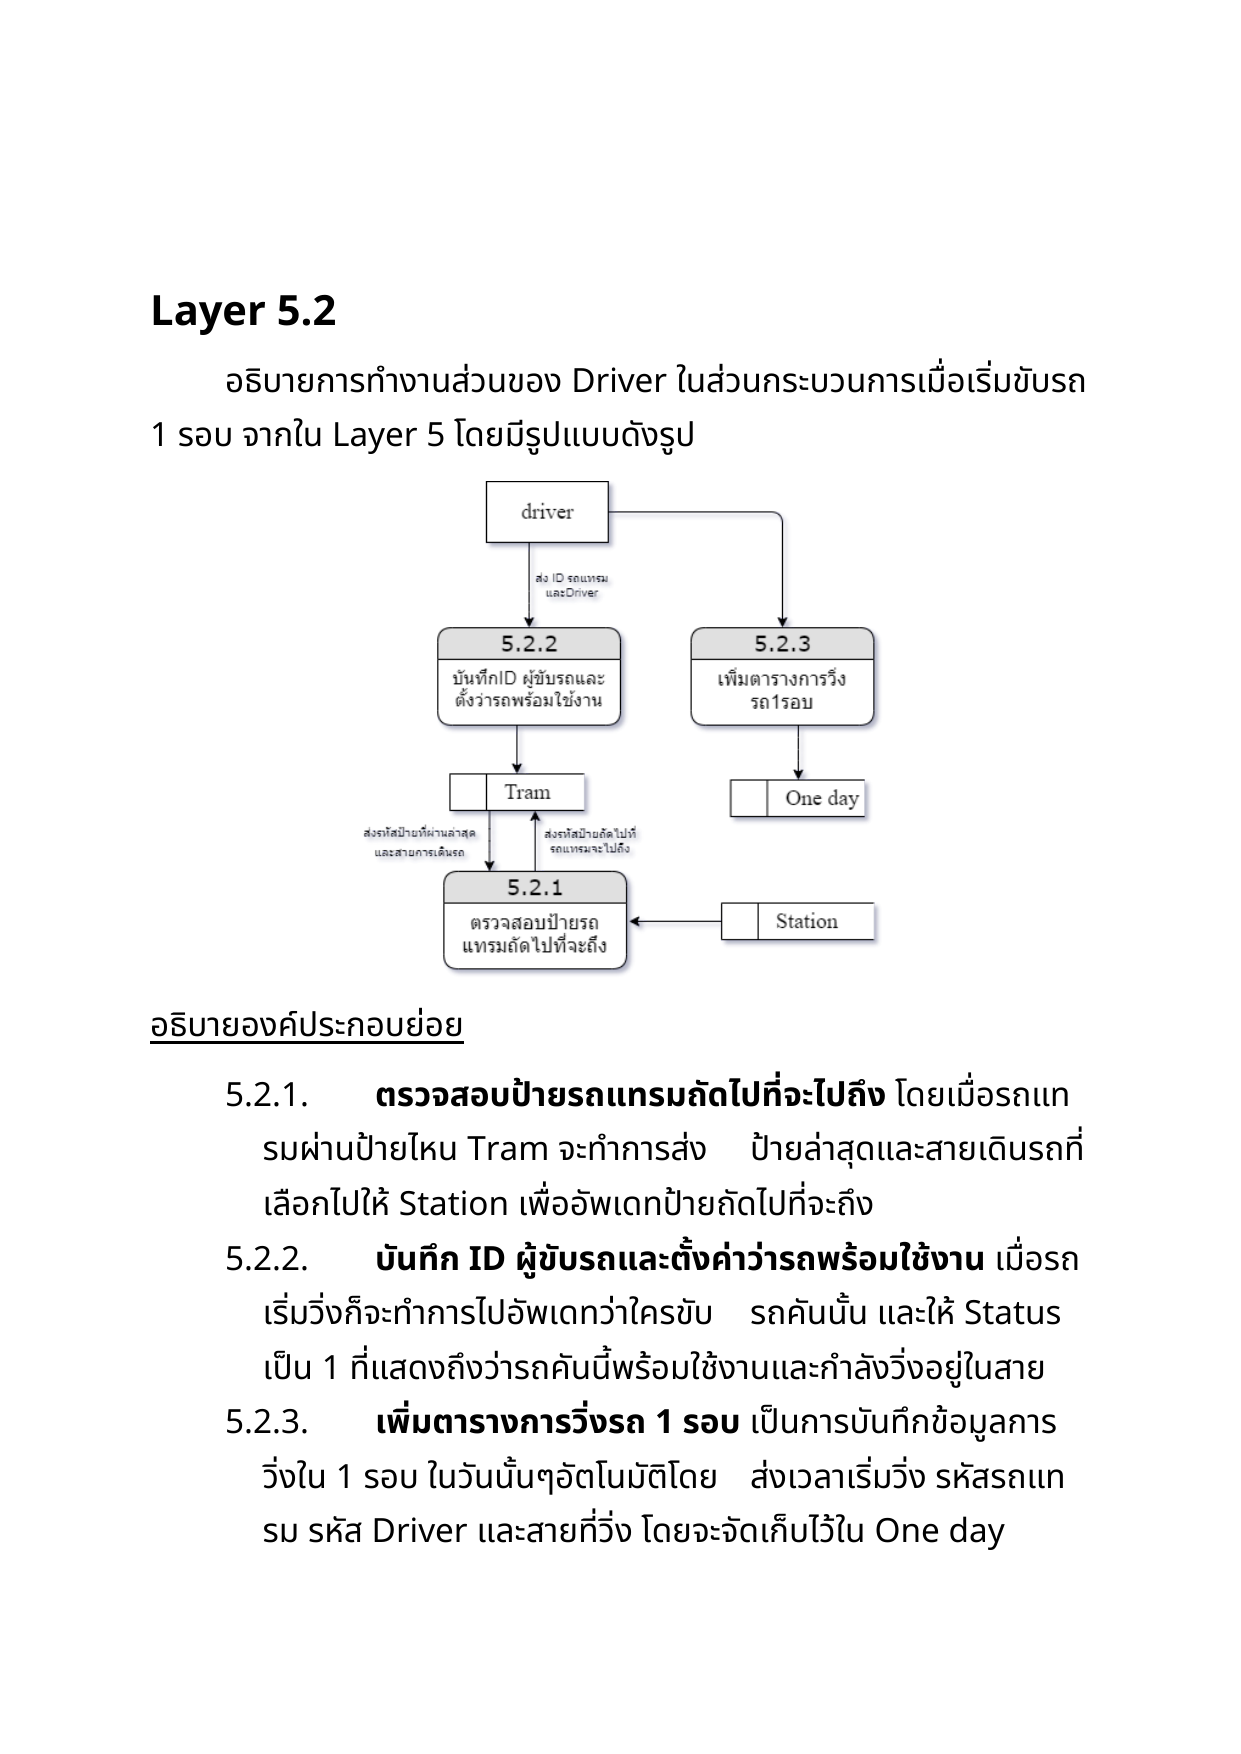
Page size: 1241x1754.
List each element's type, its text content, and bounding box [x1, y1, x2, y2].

text อธิบายองค์ประกอบย่อย [150, 1001, 1090, 1051]
list ตรวจสอบป้ายรถแทรมถัดไปที่จะไปถึง โดยเมื่อรถแทรมผ่านป้ายไหน Tram จะทำการส่ง ป้ายล่าสุดและสายเดินรถที่เลือกไปให้ Station เพื่ออัพเดทป้ายถัดไปที่จะถึง [225, 1071, 1090, 1230]
picture [352, 481, 888, 983]
text Layer 5.2 [150, 280, 1090, 337]
list เพิ่มตารางการวิ่งรถ 1 รอบ เป็นการบันทึกข้อมูลการวิ่งใน 1 รอบ ในวันนั้นๆอัตโนมัติโดย ส่งเวลาเริ่มวิ่ง รหัสรถแทรม รหัส Driver และสายที่วิ่ง โดยจะจัดเก็บไว้ใน One day [225, 1398, 1090, 1558]
list บันทึก ID ผู้ขับรถและตั้งค่าว่ารถพร้อมใช้งาน เมื่อรถเริ่มวิ่งก็จะทำการไปอัพเดทว่าใครขับ รถคันนั้น และให้ Status เป็น 1 ที่แสดงถึงว่ารถคันนี้พร้อมใช้งานและกำลังวิ่งอยู่ในสาย [225, 1234, 1090, 1394]
text อธิบายการทำงานส่วนของ Driver ในส่วนกระบวนการเมื่อเริ่มขับรถ 1 รอบ จากใน Layer 5 โดยมีรูปแบบดังรูป [150, 357, 1090, 461]
